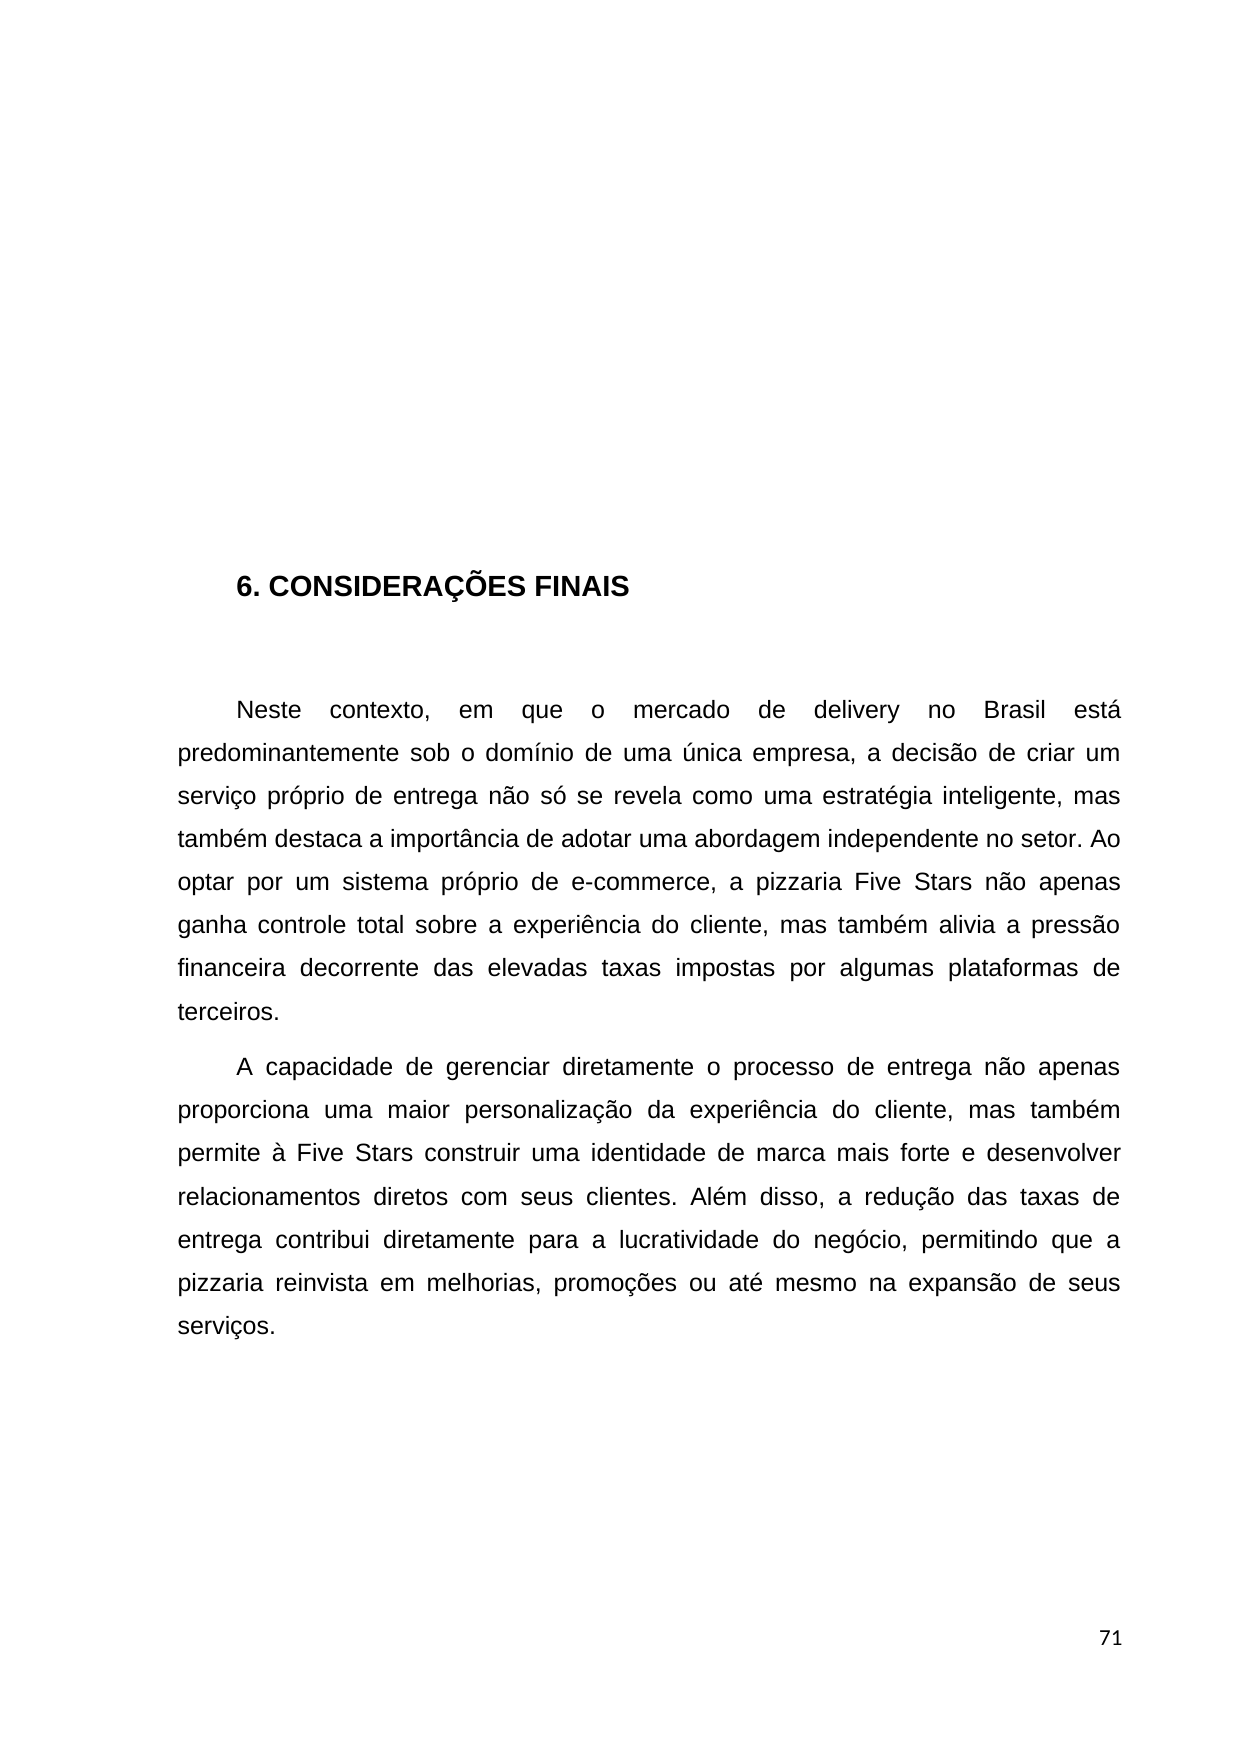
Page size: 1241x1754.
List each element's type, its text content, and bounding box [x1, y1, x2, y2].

text A capacidade de gerenciar diretamente o processo de entrega não apenas proporciona uma maior personalização da experiência do cliente, mas também permite à Five Stars construir uma identidade de marca mais forte e desenvolver relacionamentos diretos com seus clientes. Além disso, a redução das taxas de entrega contribui diretamente para a lucratividade do negócio, permitindo que a pizzaria reinvista em melhorias, promoções ou até mesmo na expansão de seus serviços. [177, 1052, 1122, 1340]
text Neste contexto, em que o mercado de delivery no Brasil está predominantemente sob o domínio de uma única empresa, a decisão de criar um serviço próprio de entrega não só se revela como uma estratégia inteligente, mas também destaca a importância de adotar uma abordagem independente no setor. Ao optar por um sistema próprio de e-commerce, a pizzaria Five Stars não apenas ganha controle total sobre a experiência do cliente, mas também alivia a pressão financeira decorrente das elevadas taxas impostas por algumas plataformas de terceiros. [177, 695, 1122, 1025]
subtitle 6. CONSIDERAÇÕES FINAIS [177, 569, 1122, 603]
